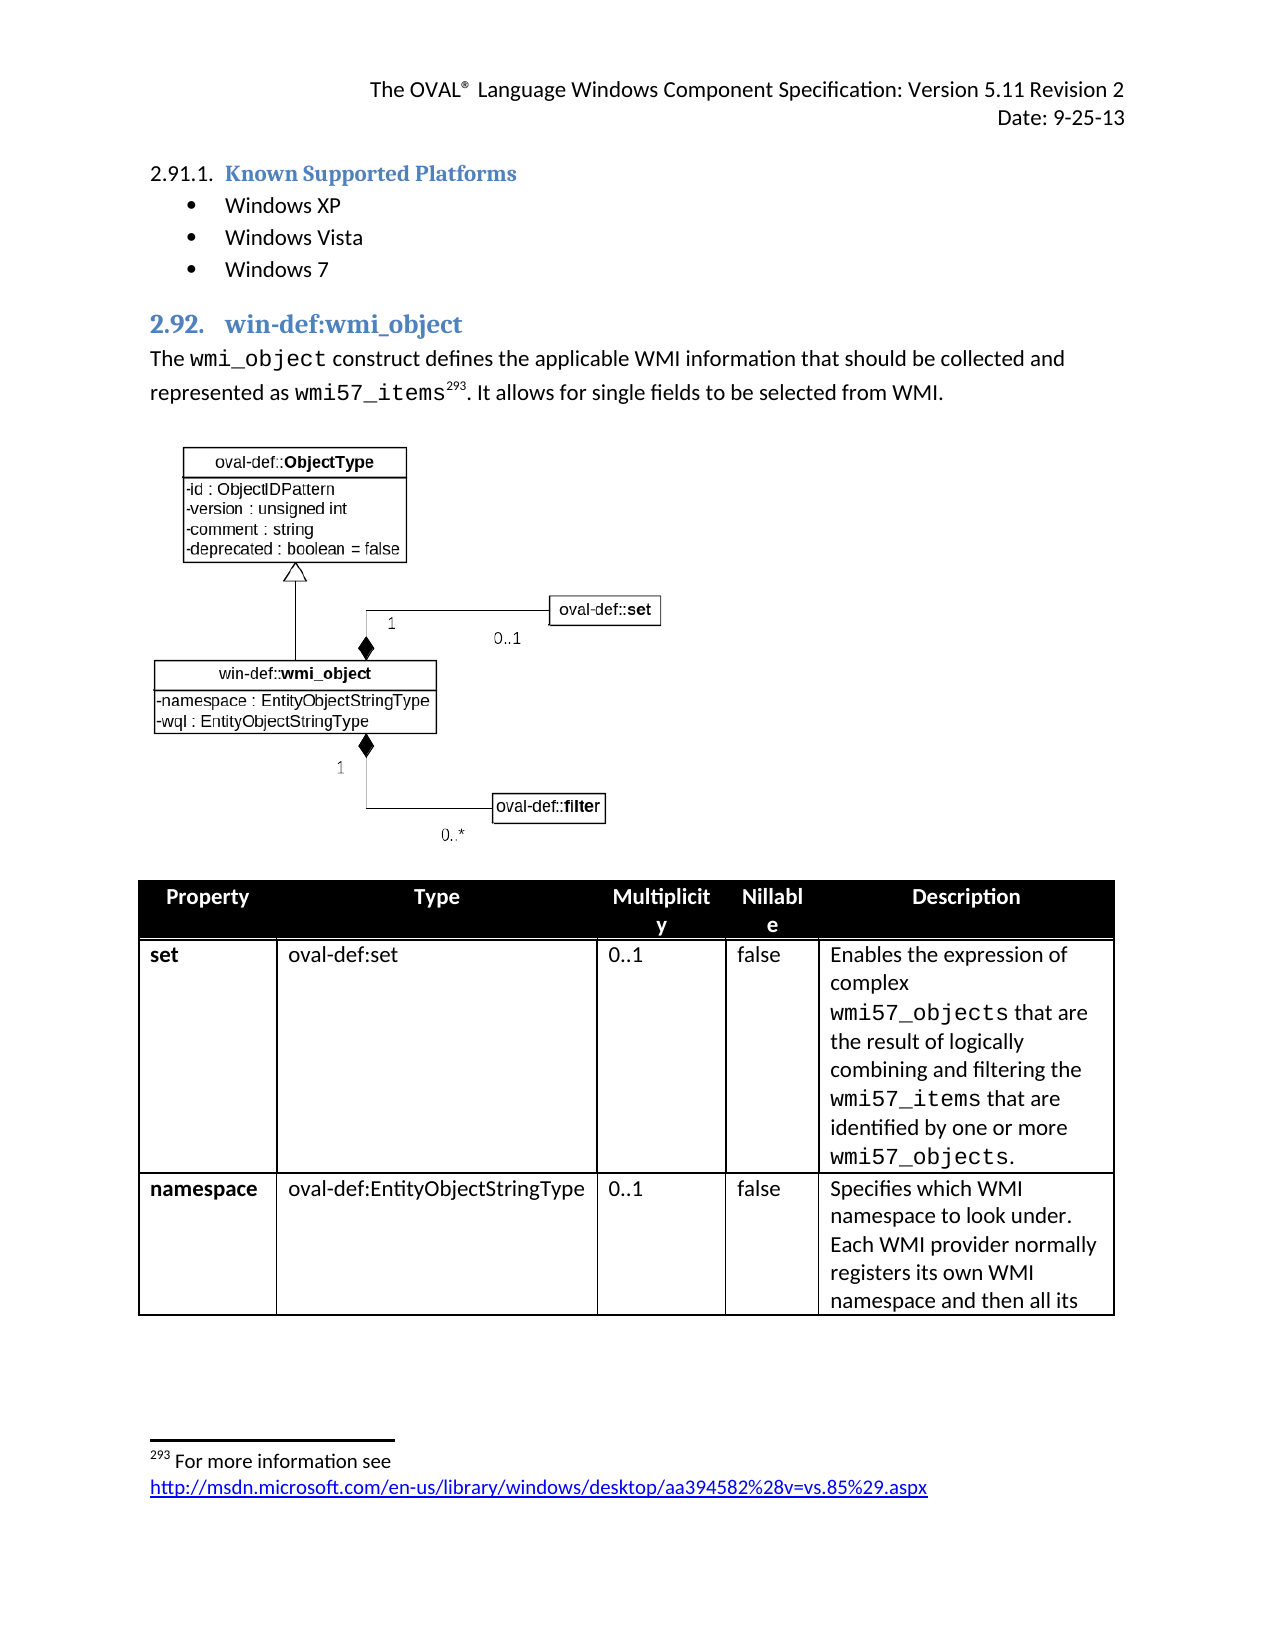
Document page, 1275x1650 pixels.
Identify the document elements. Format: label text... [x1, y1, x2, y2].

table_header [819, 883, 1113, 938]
subtitle Known Supported Platforms [150, 159, 1125, 187]
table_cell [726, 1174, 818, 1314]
text The wmi_object construct defines the applicable WMI information that should be collected and represented as wmi57_items. It allows for single fields to be selected from WMI. [150, 344, 1125, 407]
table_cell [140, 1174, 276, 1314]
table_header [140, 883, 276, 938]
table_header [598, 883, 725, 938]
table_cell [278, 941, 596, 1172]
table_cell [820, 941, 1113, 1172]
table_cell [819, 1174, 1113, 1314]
subtitle win-def:wmi_object [150, 309, 1125, 340]
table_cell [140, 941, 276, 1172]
list Windows 7 [187, 256, 1125, 284]
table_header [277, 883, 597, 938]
list Windows Vista [187, 223, 1125, 251]
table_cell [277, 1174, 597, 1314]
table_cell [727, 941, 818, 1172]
list Windows XP [187, 191, 1125, 219]
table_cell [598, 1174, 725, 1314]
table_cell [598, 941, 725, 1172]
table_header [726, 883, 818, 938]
